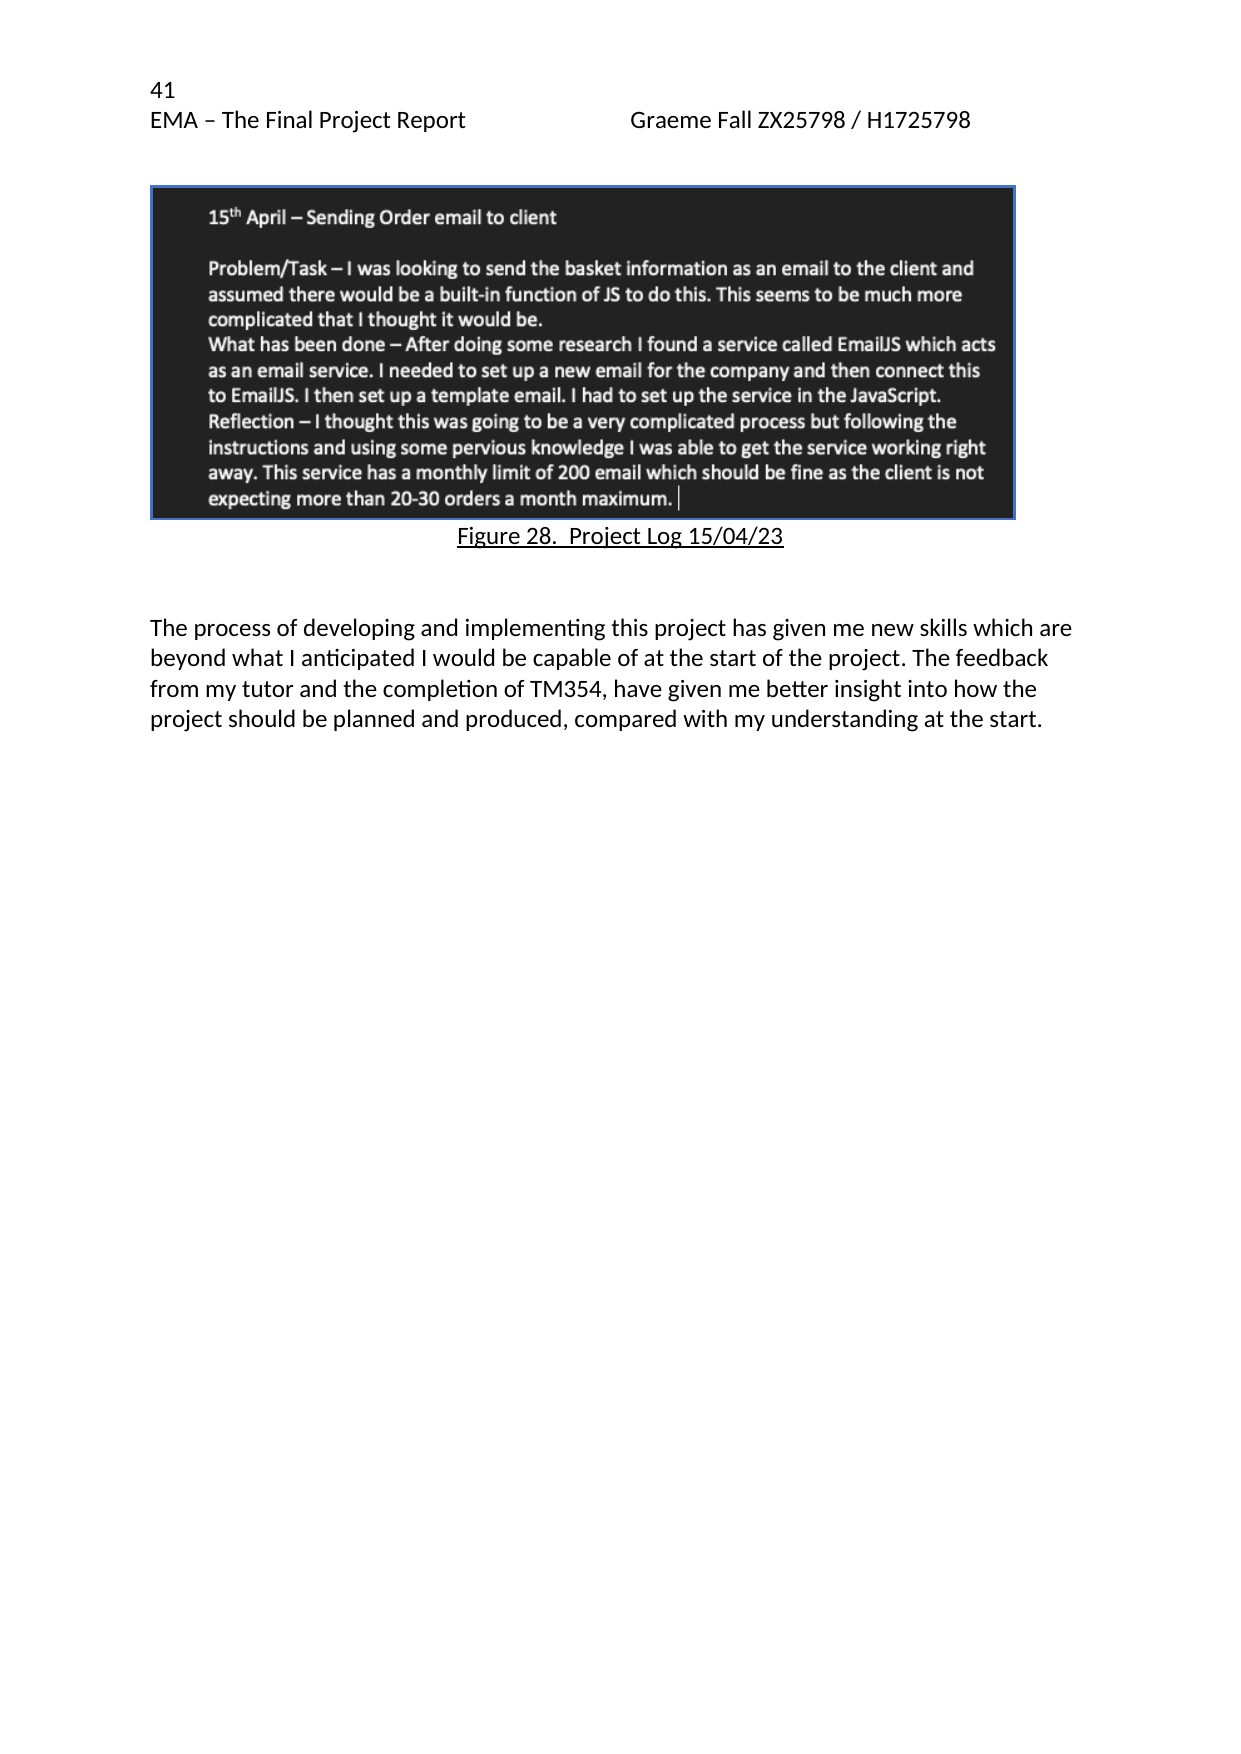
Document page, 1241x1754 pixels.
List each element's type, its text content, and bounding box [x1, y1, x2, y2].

picture [153, 188, 1013, 518]
text The process of developing and implementing this project has given me new skills which are beyond what I anticipated I would be capable of at the start of the project. The feedback from my tutor and the completion of TM354, have given me better insight into how the project should be planned and produced, compared with my understanding at the start. [150, 612, 1090, 734]
